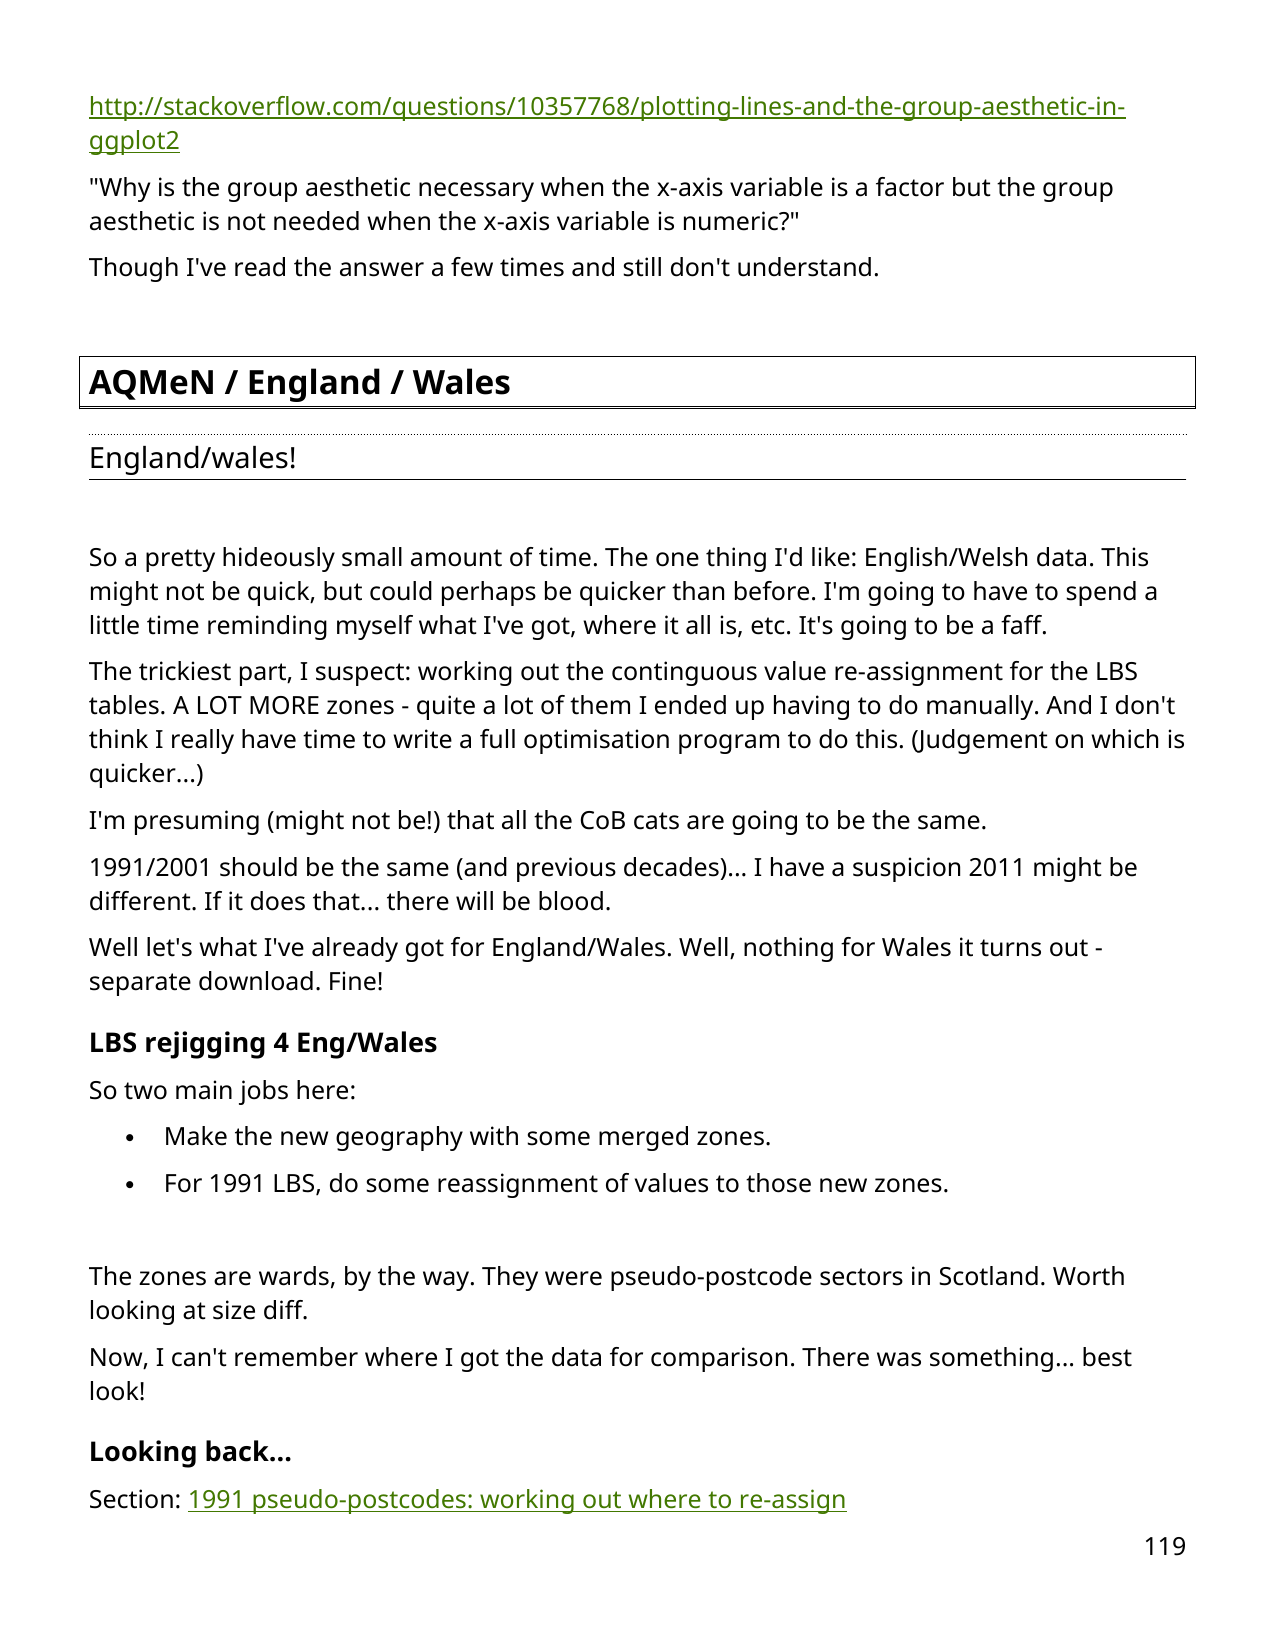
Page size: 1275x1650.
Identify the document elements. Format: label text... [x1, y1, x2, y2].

subtitle AQMeN / England / Wales [80, 357, 1195, 406]
text http://stackoverflow.com/questions/10357768/plotting-lines-and-the-group-aesthetic-in-ggplot2 [89, 89, 1186, 157]
subtitle LBS rejigging 4 Eng/Wales [89, 1023, 1186, 1060]
text 1991/2001 should be the same (and previous decades)... I have a suspicion 2011 might be different. If it does that... there will be blood. [89, 849, 1186, 917]
text Section: 1991 pseudo-postcodes: working out where to re-assign [89, 1482, 1186, 1516]
text So two main jobs here: [89, 1072, 1186, 1106]
subtitle England/wales! [89, 434, 1186, 479]
list For 1991 LBS, do some reassignment of values to those new zones. [126, 1166, 1186, 1199]
text The trickiest part, I suspect: working out the continguous value re-assignment for the LBS tables. A LOT MORE zones - quite a lot of them I ended up having to do manually. And I don't think I really have time to write a full optimisation program to do this. (Judgement on which is quicker...) [89, 654, 1186, 790]
text "Why is the group aesthetic necessary when the x-axis variable is a factor but the group aesthetic is not needed when the x-axis variable is numeric?" [89, 169, 1186, 237]
text So a pretty hideously small amount of time. The one thing I'd like: English/Welsh data. This might not be quick, but could perhaps be quicker than before. I'm going to have to spend a little time reminding myself what I've got, where it all is, etc. It's going to be a faff. [89, 539, 1186, 641]
subtitle Looking back... [89, 1432, 1186, 1469]
text Well let's what I've already got for England/Wales. Well, nothing for Wales it turns out - separate download. Fine! [89, 930, 1186, 998]
text Though I've read the answer a few times and still don't understand. [89, 250, 1186, 284]
text The zones are wards, by the way. They were pseudo-postcode sectors in Scotland. Worth looking at size diff. [89, 1259, 1186, 1327]
text Now, I can't remember where I got the data for comparison. There was something... best look! [89, 1339, 1186, 1407]
text I'm presuming (might not be!) that all the CoB cats are going to be the same. [89, 803, 1186, 837]
list Make the new geography with some merged zones. [126, 1119, 1186, 1153]
